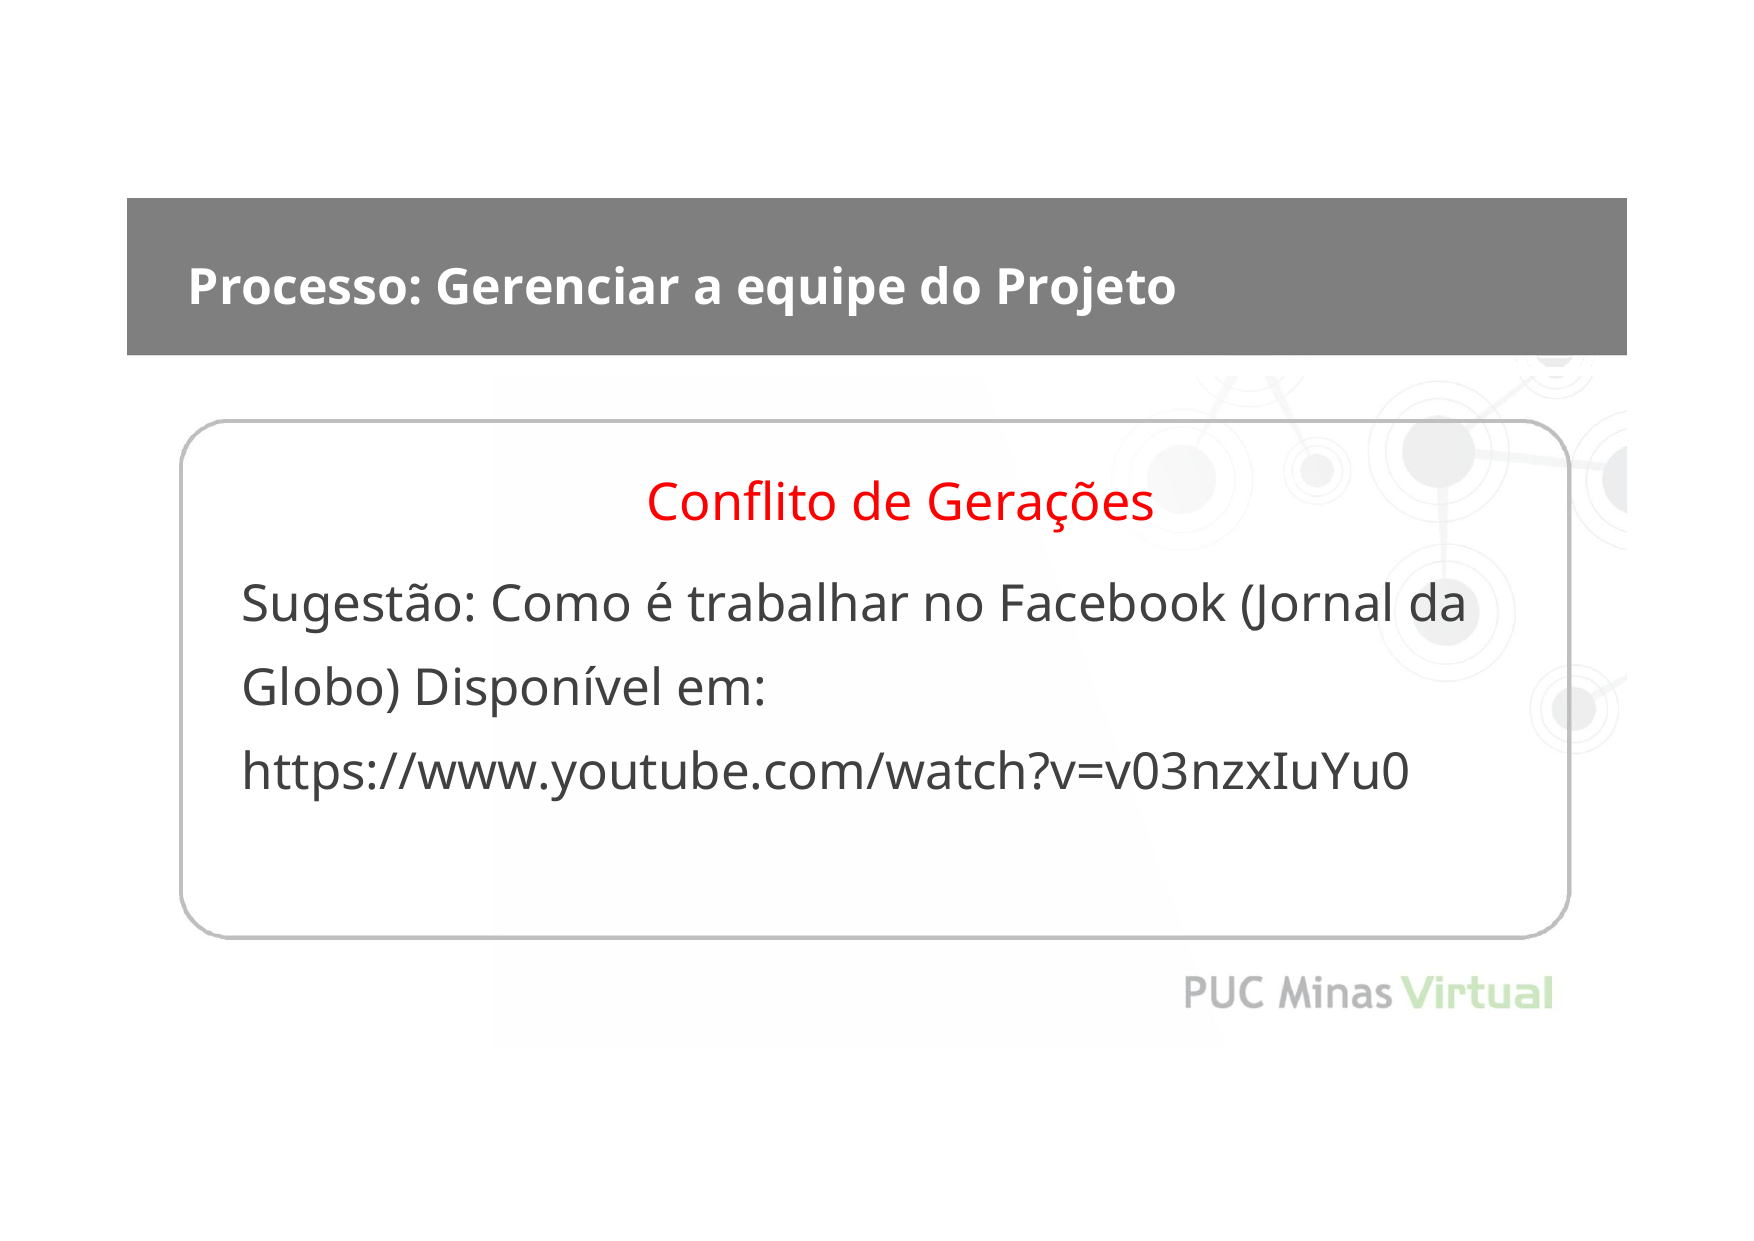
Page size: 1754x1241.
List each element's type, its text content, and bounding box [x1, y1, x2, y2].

text Processo: Gerenciar a equipe do Projeto [187, 251, 1604, 319]
text Conflito de Gerações [150, 464, 1652, 535]
picture [127, 198, 1627, 367]
text Sugestão: Como é trabalhar no Facebook (Jornal da Globo) Disponível em: https://www.youtube.com/watch?v=v03nzxIuYu0 [242, 566, 1550, 804]
picture [127, 376, 1628, 1052]
